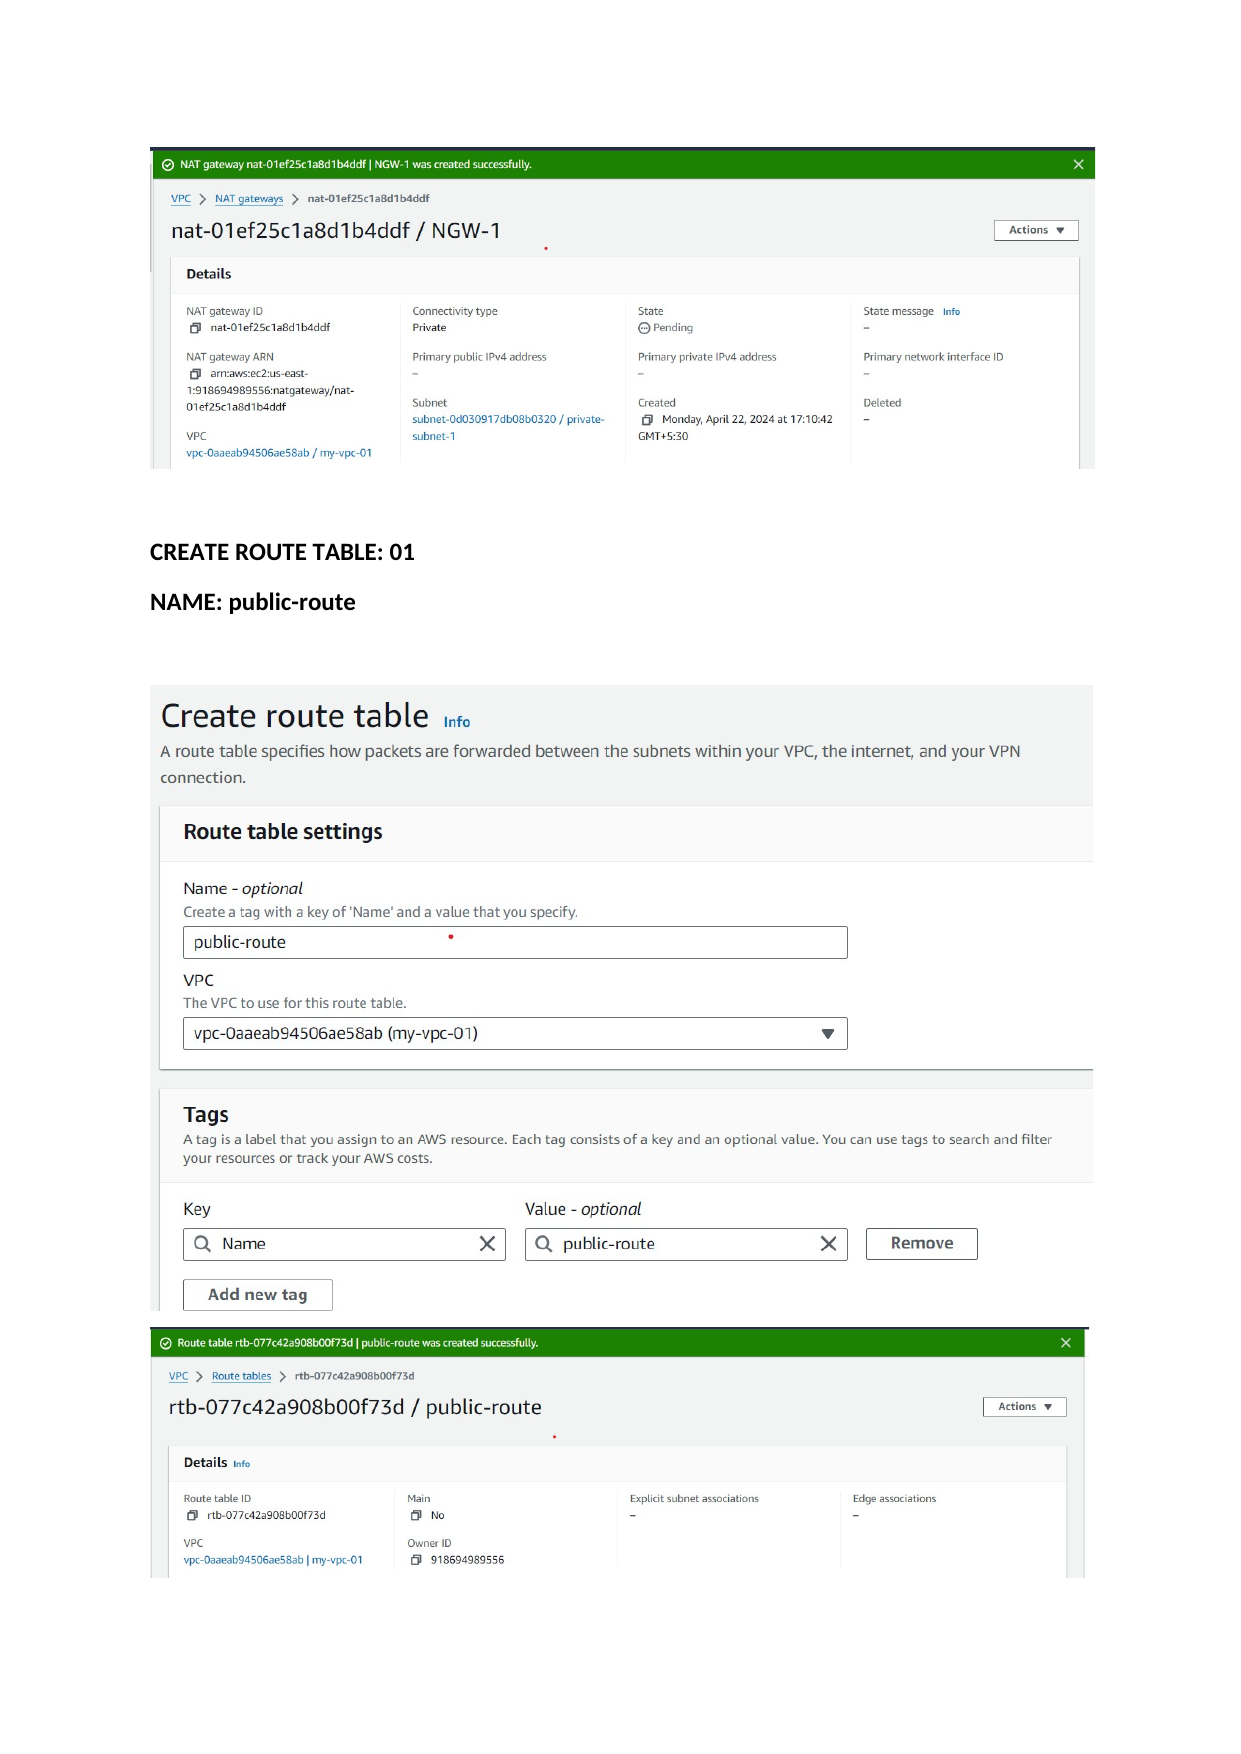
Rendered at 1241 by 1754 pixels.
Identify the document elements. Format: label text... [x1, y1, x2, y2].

picture [150, 1327, 1090, 1578]
text NAME: public-route [150, 586, 1101, 616]
text CREATE ROUTE TABLE: 01 [150, 536, 1101, 567]
picture [150, 685, 1094, 1311]
picture [150, 147, 1096, 469]
